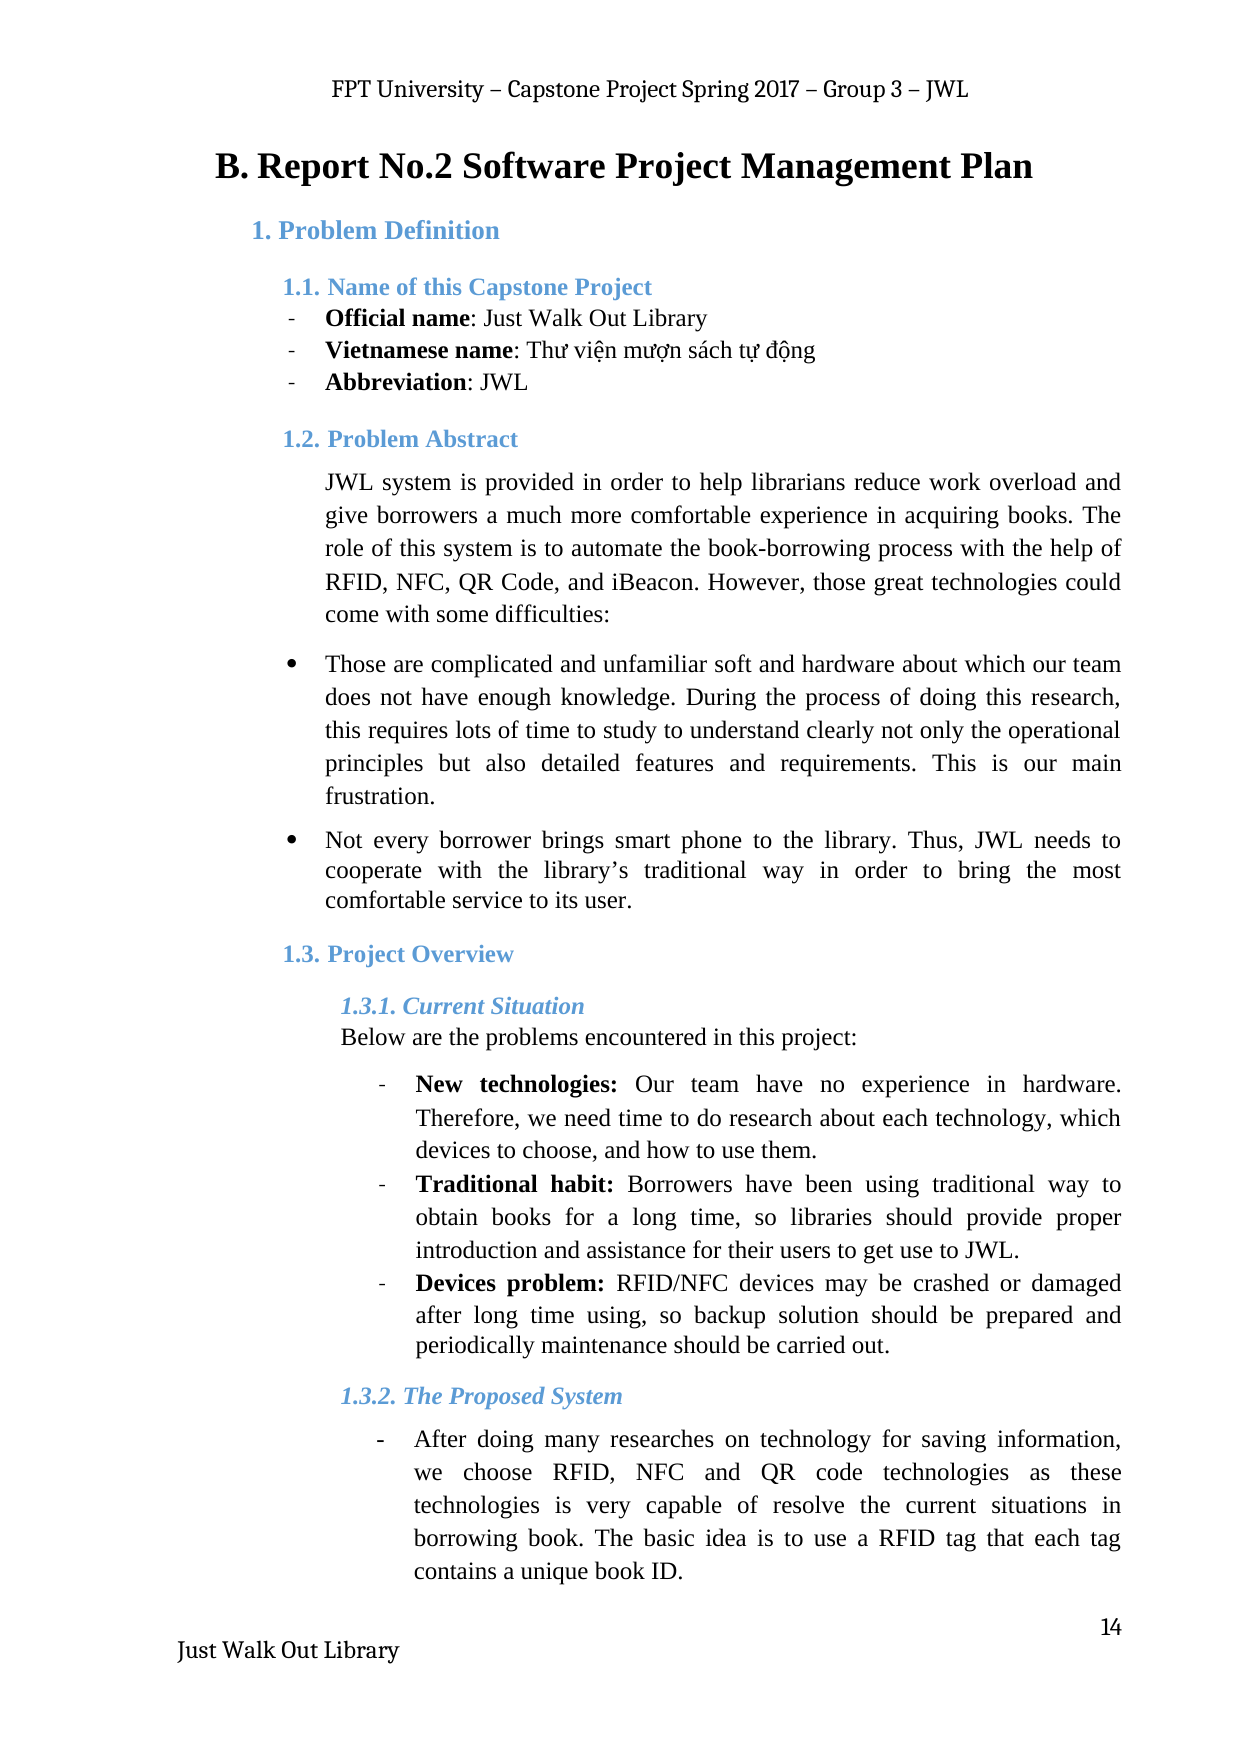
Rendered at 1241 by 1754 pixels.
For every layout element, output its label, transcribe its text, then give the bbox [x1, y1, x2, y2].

text JWL system is provided in order to help librarians reduce work overload and give borrowers a much more comfortable experience in acquiring books. The role of this system is to automate the book-borrowing process with the help of RFID, NFC, QR Code, and iBeacon. However, those great technologies could come with some difficulties: [325, 467, 1122, 628]
text Below are the problems encountered in this project: [265, 1022, 1122, 1050]
subtitle Problem Definition [251, 214, 1122, 245]
list Not every borrower brings smart phone to the library. Thus, JWL needs to cooperate with the library’s traditional way in order to bring the most comfortable service to its user. [287, 824, 1122, 914]
list Devices problem: RFID/NFC devices may be crashed or damaged after long time using, so backup solution should be prepared and periodically maintenance should be carried out. [378, 1268, 1122, 1359]
subtitle Current Situation [340, 991, 1122, 1020]
subtitle The Proposed System [340, 1381, 1122, 1410]
subtitle Project Overview [282, 939, 1122, 968]
list Those are complicated and unfamiliar soft and hardware about which our team does not have enough knowledge. During the process of doing this research, this requires lots of time to study to understand clearly not only the operational principles but also detailed features and requirements. This is our main frustration. [287, 649, 1122, 810]
list Official name: Just Walk Out Library [287, 303, 1122, 333]
list After doing many researches on technology for saving information, we choose RFID, NFC and QR code technologies as these technologies is very capable of resolve the current situations in borrowing book. The basic idea is to use a RFID tag that each tag contains a unique book ID. [376, 1424, 1122, 1585]
subtitle Report No.2 Software Project Management Plan [215, 143, 1122, 186]
subtitle Name of this Capstone Project [282, 272, 1122, 301]
list New technologies: Our team have no experience in hardware. Therefore, we need time to do research about each technology, which devices to choose, and how to use them. [378, 1069, 1122, 1164]
list Traditional habit: Borrowers have been using traditional way to obtain books for a long time, so libraries should provide proper introduction and assistance for their users to get use to JWL. [378, 1169, 1122, 1264]
list Vietnamese name: Thư viện mượn sách tự động [287, 335, 1122, 365]
list Abbreviation: JWL [287, 367, 1122, 397]
subtitle Problem Abstract [282, 424, 1122, 453]
